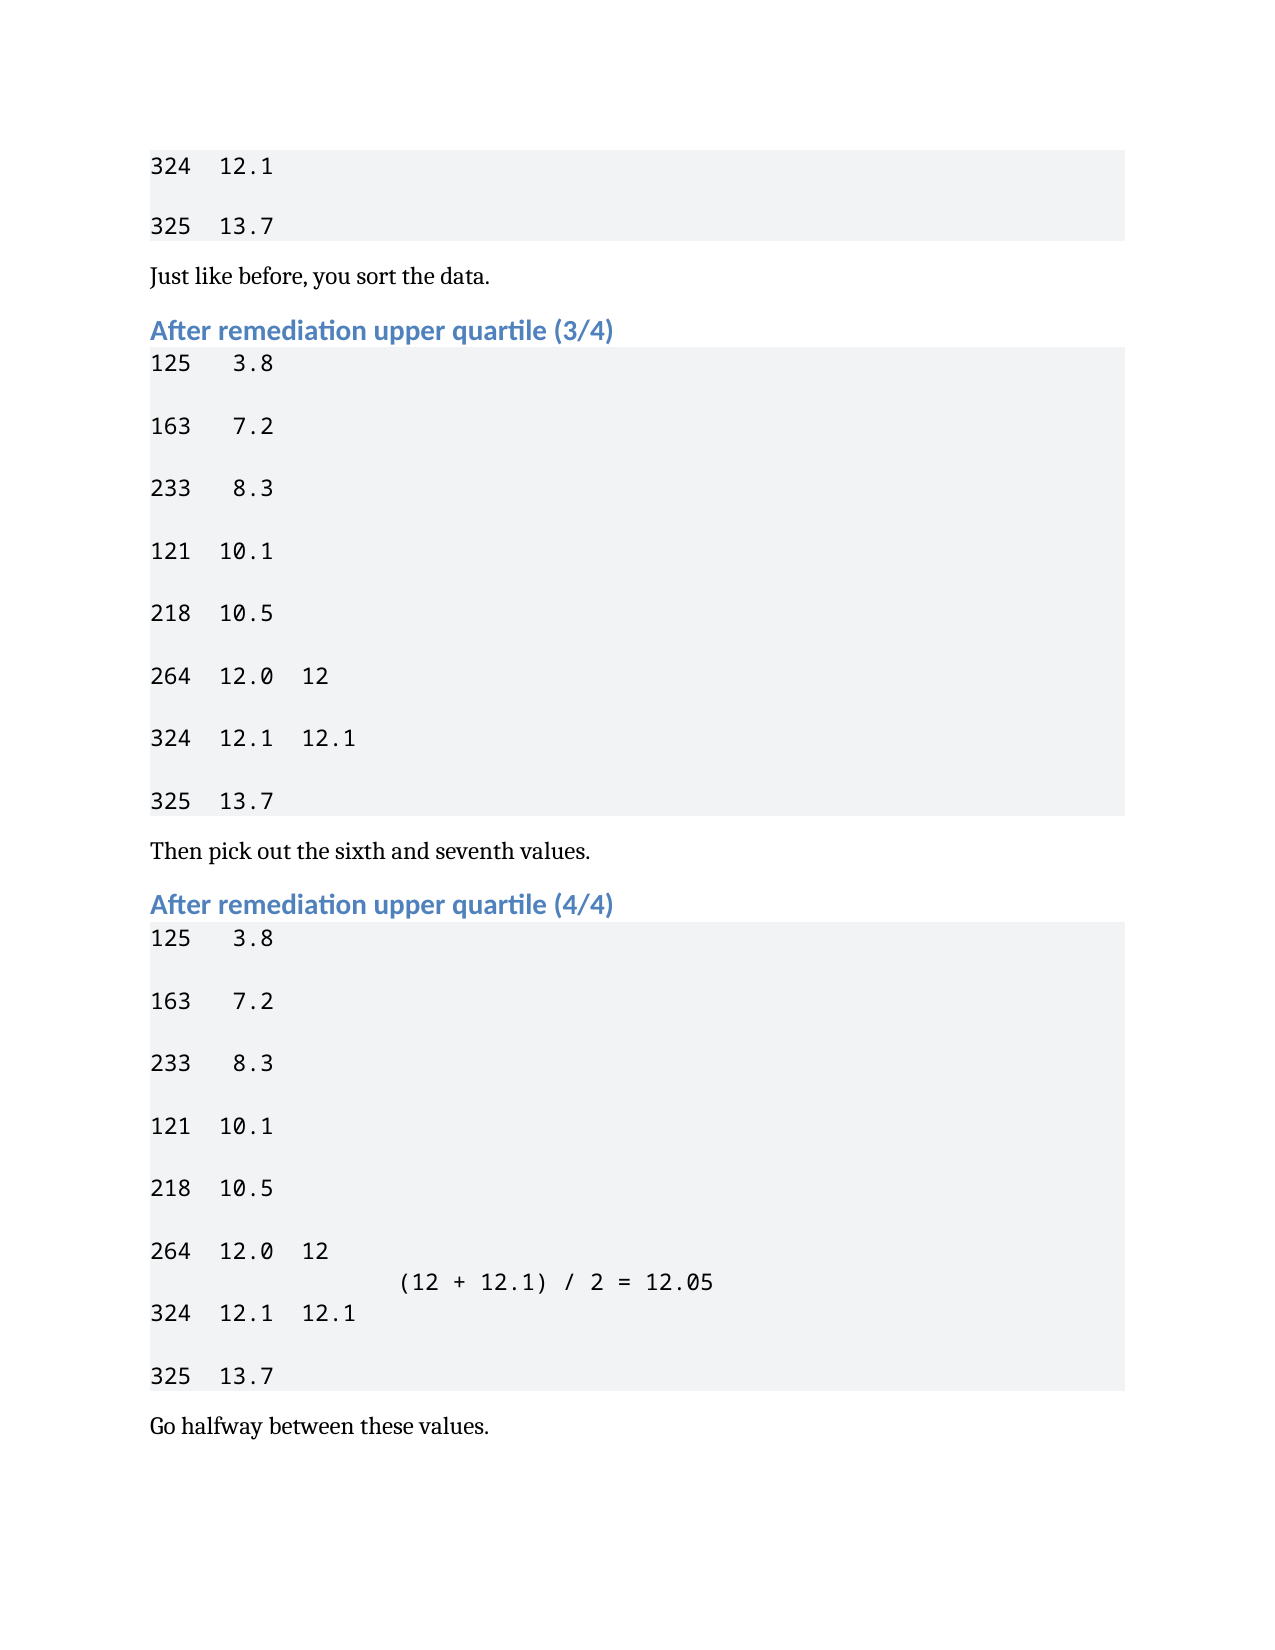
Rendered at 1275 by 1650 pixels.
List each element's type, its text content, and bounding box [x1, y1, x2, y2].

text Then pick out the sixth and seventh values. [150, 837, 1125, 866]
subtitle After remediation upper quartile (3/4) [150, 312, 1125, 347]
text 125 3.8 163 7.2 233 8.3 121 10.1 218 10.5 264 12.0 12 (12 + 12.1) / 2 = 12.05 324 12.1 12.1 325 13.7 [150, 922, 1125, 1391]
text 125 3.8 163 7.2 233 8.3 121 10.1 218 10.5 264 12.0 12 324 12.1 12.1 325 13.7 [150, 347, 1125, 816]
text Go halfway between these values. [150, 1412, 1125, 1440]
text Just like before, you sort the data. [150, 262, 1125, 291]
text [150, 150, 1125, 241]
subtitle After remediation upper quartile (4/4) [150, 886, 1125, 922]
